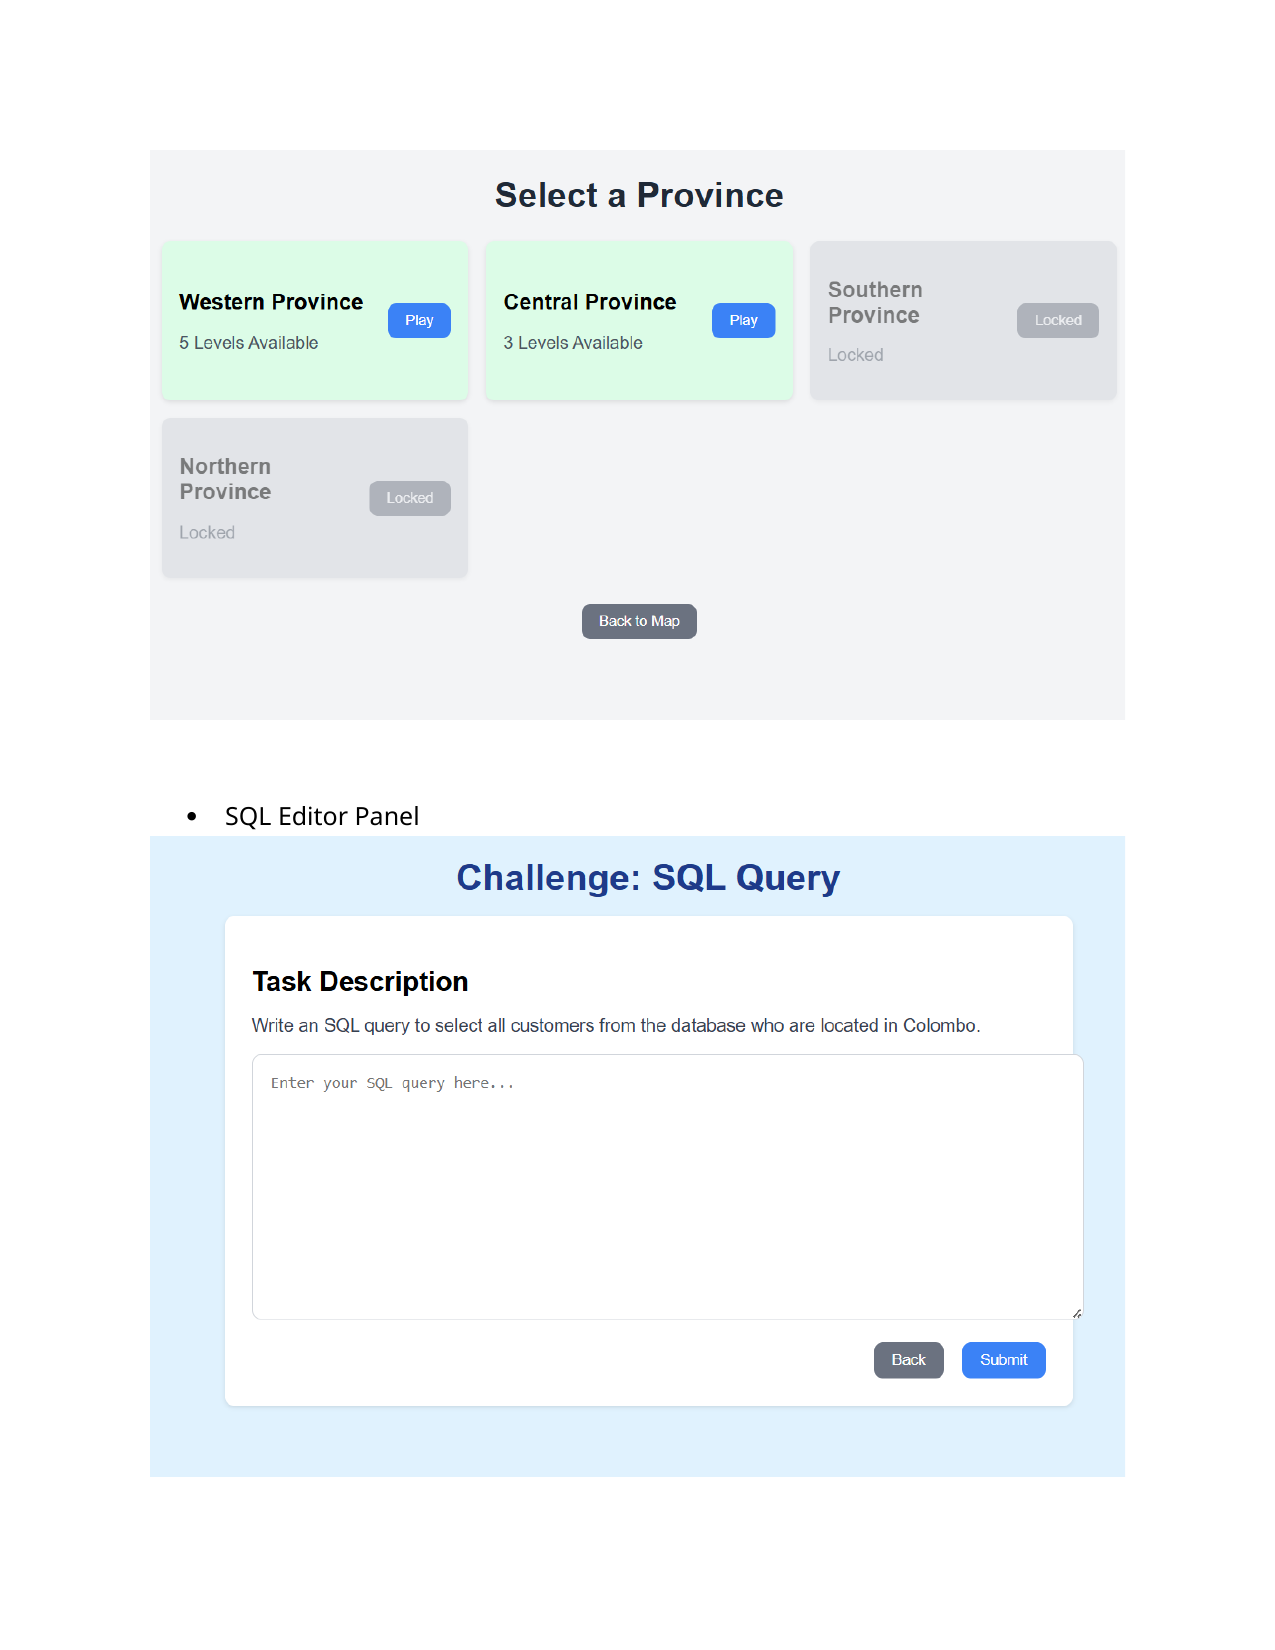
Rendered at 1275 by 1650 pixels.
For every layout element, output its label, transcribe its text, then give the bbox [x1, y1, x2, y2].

list SQL Editor Panel [187, 799, 1125, 833]
picture [150, 836, 1125, 1477]
picture [150, 150, 1125, 720]
